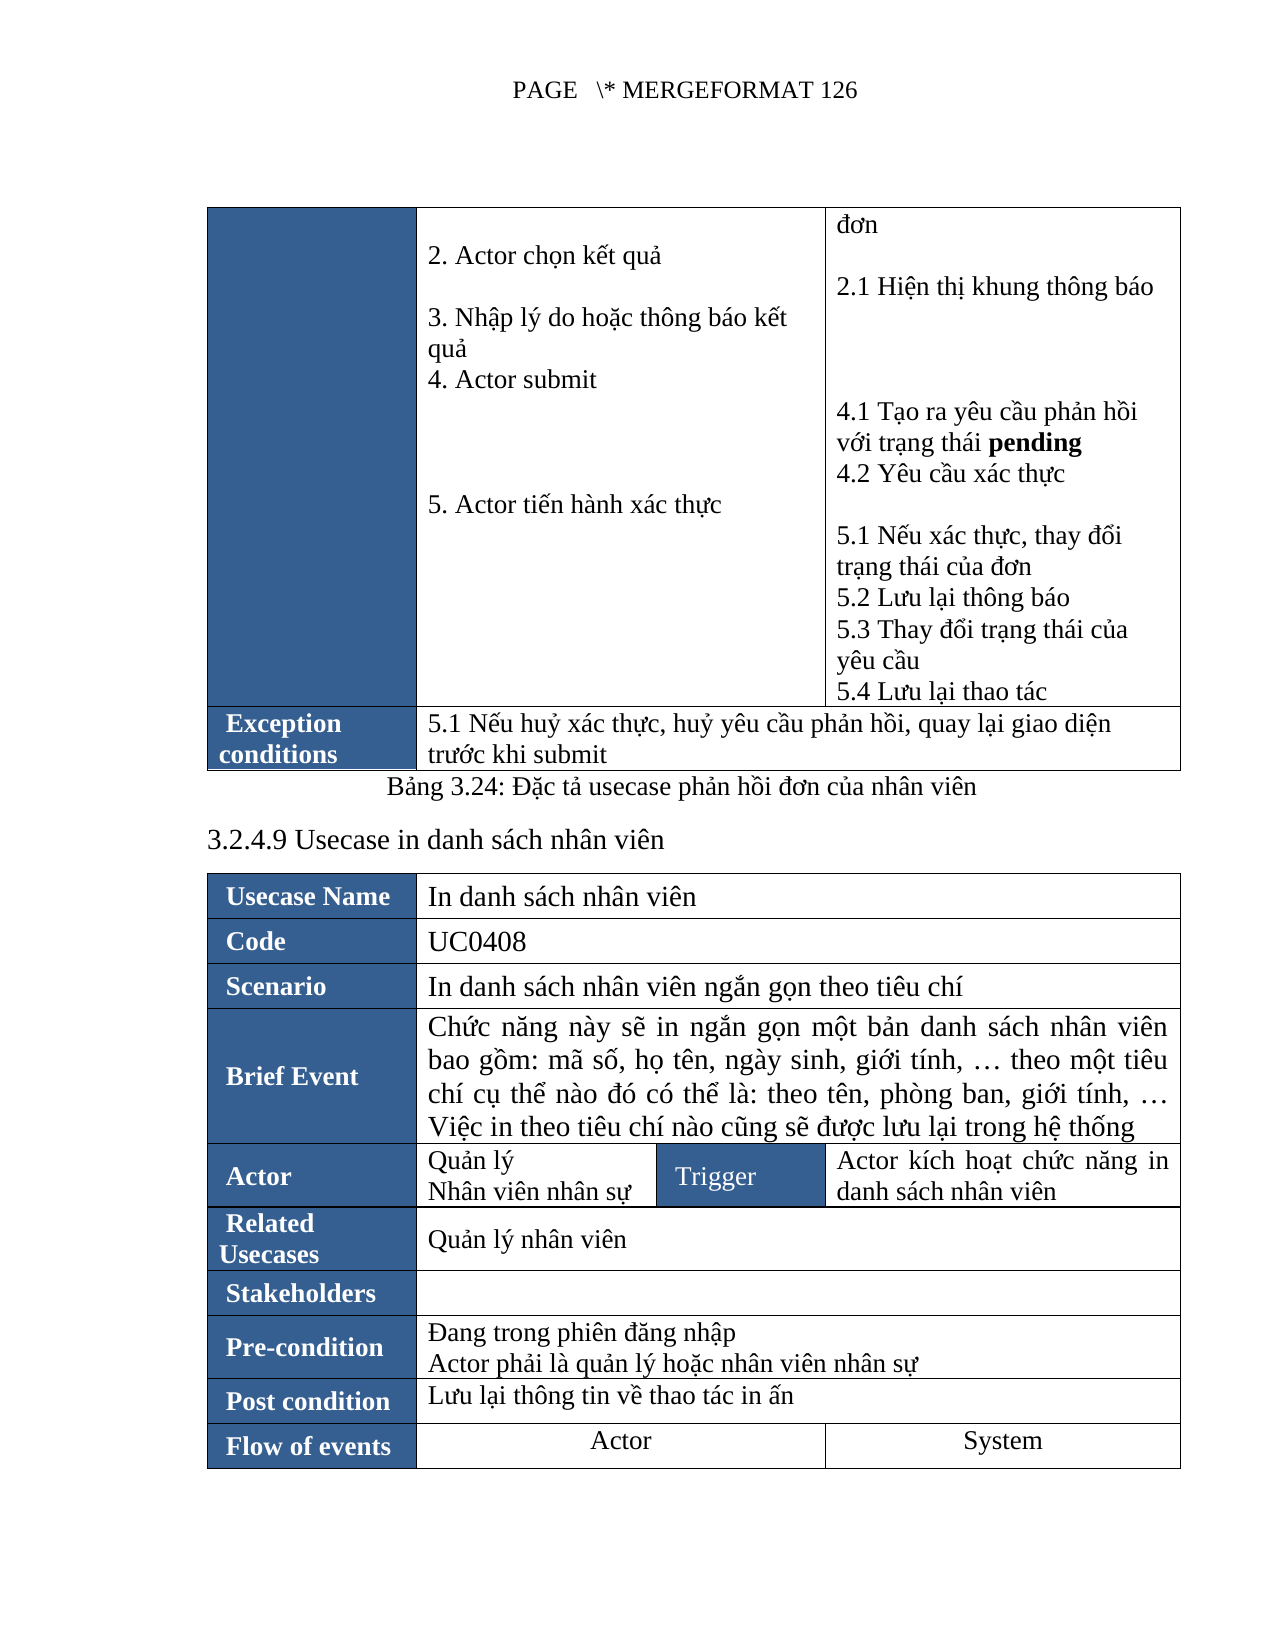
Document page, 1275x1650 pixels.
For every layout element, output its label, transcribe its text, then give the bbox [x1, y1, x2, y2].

table_cell System [826, 1424, 1180, 1468]
table_header In danh sách nhân viên [417, 874, 1180, 918]
table_cell Chức năng này sẽ in ngắn gọn một bản danh sách nhân viên bao gồm: mã số, họ tên, ngày sinh, giới tính, … theo một tiêu chí cụ thể nào đó có thể là: theo tên, phòng ban, giới tính, … Việc in theo tiêu chí nào cũng sẽ được lưu lại trong hệ thống [417, 1009, 1180, 1143]
table_cell Exception conditions [208, 707, 416, 769]
table_cell Quản lý nhân viên [417, 1208, 1180, 1270]
table_cell In danh sách nhân viên ngắn gọn theo tiêu chí [417, 964, 1180, 1008]
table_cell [417, 208, 825, 706]
table_cell Stakeholders [208, 1271, 416, 1315]
table_cell 5.1 Nếu huỷ xác thực, huỷ yêu cầu phản hồi, quay lại giao diện trước khi submit [417, 707, 1180, 769]
table_cell UC0408 [417, 919, 1180, 963]
table_cell Trigger [657, 1144, 825, 1206]
table_cell [417, 1271, 1180, 1315]
table_header Usecase Name [208, 874, 416, 918]
table_cell Actor [208, 1144, 416, 1206]
table_cell Đang trong phiên đăng nhập Actor phải là quản lý hoặc nhân viên nhân sự [417, 1316, 1180, 1378]
table_cell Brief Event [208, 1009, 416, 1143]
table_cell [208, 208, 416, 706]
table_cell Quản lý Nhân viên nhân sự [417, 1144, 656, 1206]
table_cell Code [208, 919, 416, 963]
table_cell Flow of events [208, 1424, 416, 1468]
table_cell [826, 208, 1180, 706]
table_cell Related Usecases [208, 1208, 416, 1270]
table_cell Lưu lại thông tin về thao tác in ấn [417, 1379, 1180, 1423]
table_cell Actor kích hoạt chức năng in danh sách nhân viên [826, 1144, 1180, 1206]
table_cell Post condition [208, 1379, 416, 1423]
table_cell Actor [417, 1424, 825, 1468]
text 3.2.4.9 Usecase in danh sách nhân viên [207, 822, 1157, 856]
table_cell Scenario [208, 964, 416, 1008]
table_cell Pre-condition [208, 1316, 416, 1378]
